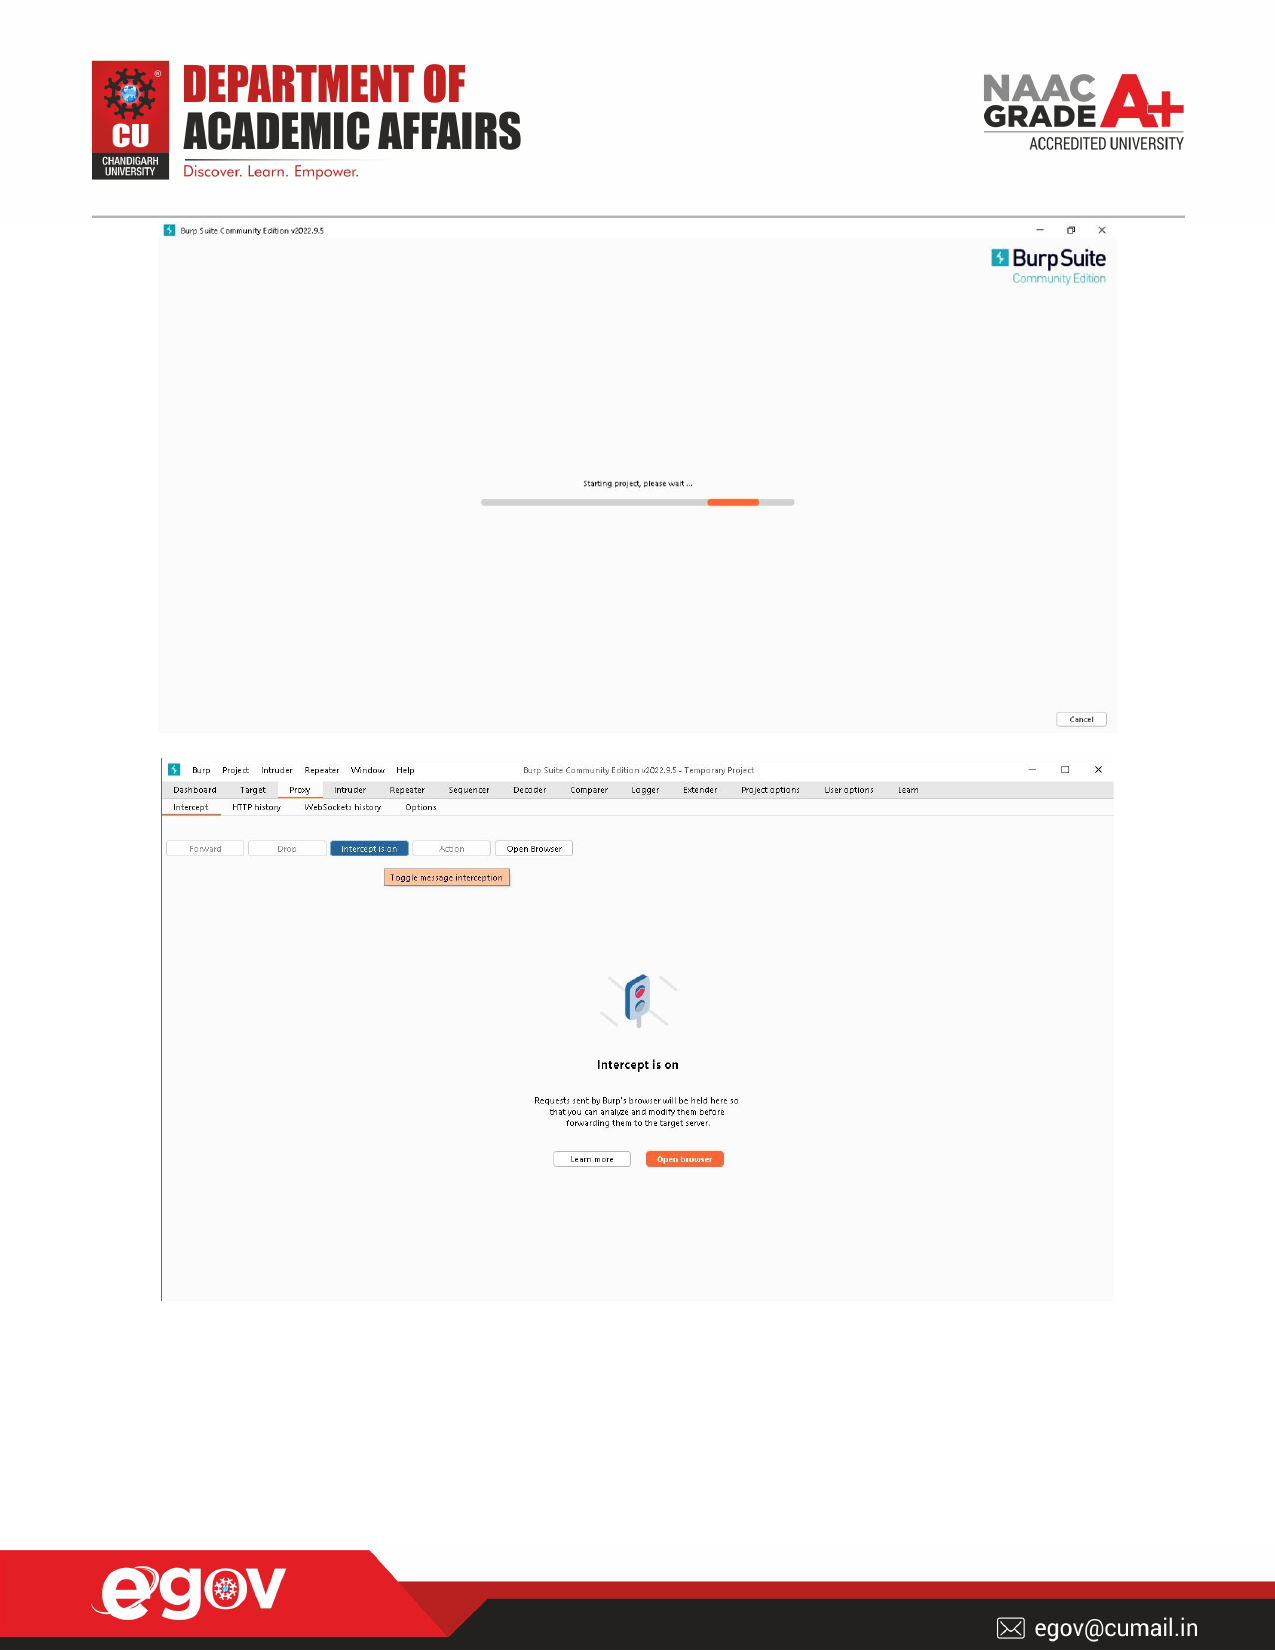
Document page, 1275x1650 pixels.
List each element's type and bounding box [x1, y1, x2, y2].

picture [0, 1549, 1275, 1650]
picture [161, 758, 1114, 1301]
picture [0, 0, 1275, 218]
picture [158, 222, 1117, 733]
